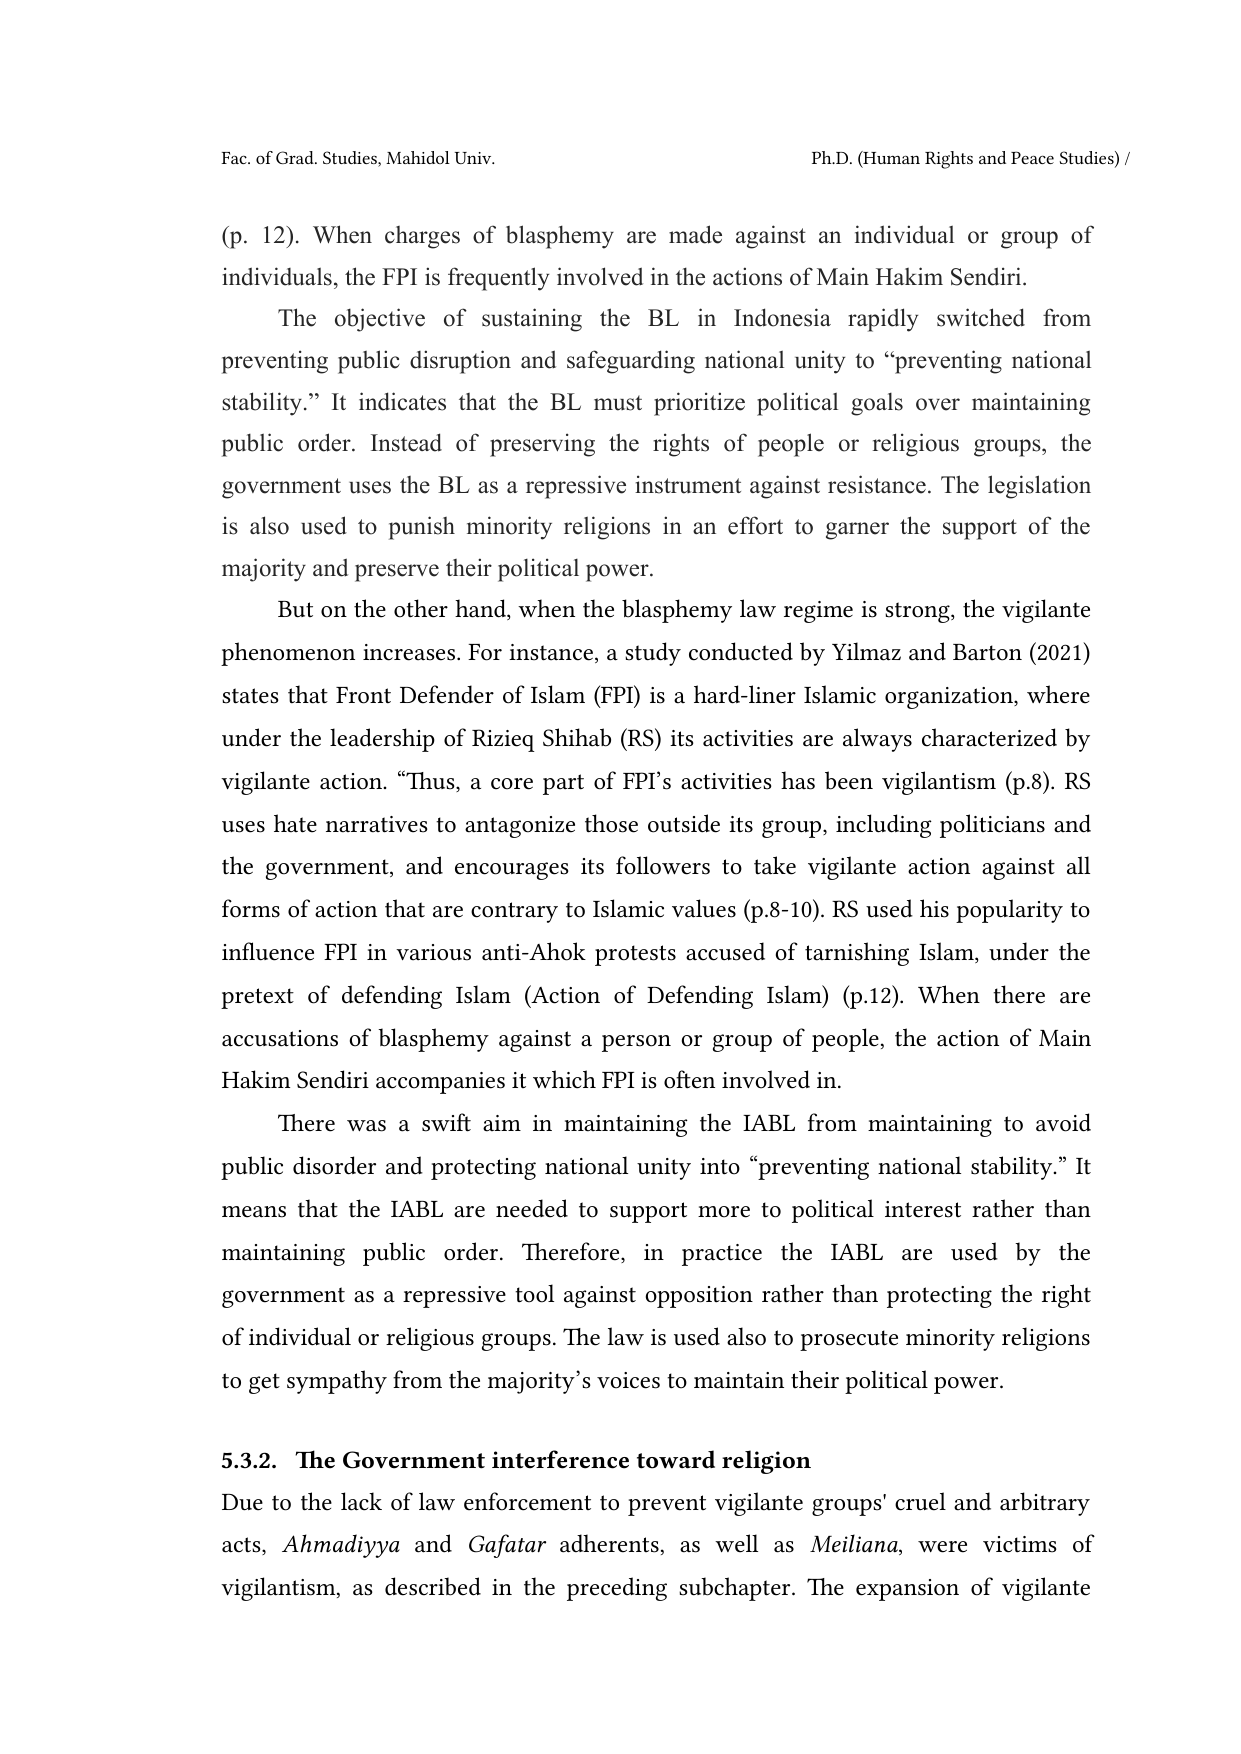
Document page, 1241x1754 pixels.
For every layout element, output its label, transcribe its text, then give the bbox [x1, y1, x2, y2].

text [221, 1487, 1092, 1602]
text But on the other hand, when the blasphemy law regime is strong, the vigilante phenomenon increases. For instance, a study conducted by Yilmaz and Barton (2021) states that Front Defender of Islam (FPI) is a hard-liner Islamic organization, where under the leadership of Rizieq Shihab (RS) its activities are always characterized by vigilante action. “Thus, a core part of FPI’s activities has been vigilantism (p.8). RS uses hate narratives to antagonize those outside its group, including politicians and the government, and encourages its followers to take vigilante action against all forms of action that are contrary to Islamic values (p.8-10). RS used his popularity to influence FPI in various anti-Ahok protests accused of tarnishing Islam, under the pretext of defending Islam (Action of Defending Islam) (p.12). When there are accusations of blasphemy against a person or group of people, the action of Main Hakim Sendiri accompanies it which FPI is often involved in. [221, 596, 1092, 1095]
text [221, 221, 1092, 291]
text There was a swift aim in maintaining the IABL from maintaining to avoid public disorder and protecting national unity into “preventing national stability.” It means that the IABL are needed to support more to political interest rather than maintaining public order. Therefore, in practice the IABL are used by the government as a repressive tool against opposition rather than protecting the right of individual or religious groups. The law is used also to prosecute minority religions to get sympathy from the majority’s voices to maintain their political power. [221, 1109, 1092, 1395]
text The objective of sustaining the BL in Indonesia rapidly switched from preventing public disruption and safeguarding national unity to “preventing national stability.” It indicates that the BL must prioritize political goals over maintaining public order. Instead of preserving the rights of people or religious groups, the government uses the BL as a repressive instrument against resistance. The legislation is also used to punish minority religions in an effort to garner the support of the majority and preserve their political power. [221, 304, 1092, 582]
subtitle The Government interference toward religion [220, 1446, 1092, 1475]
